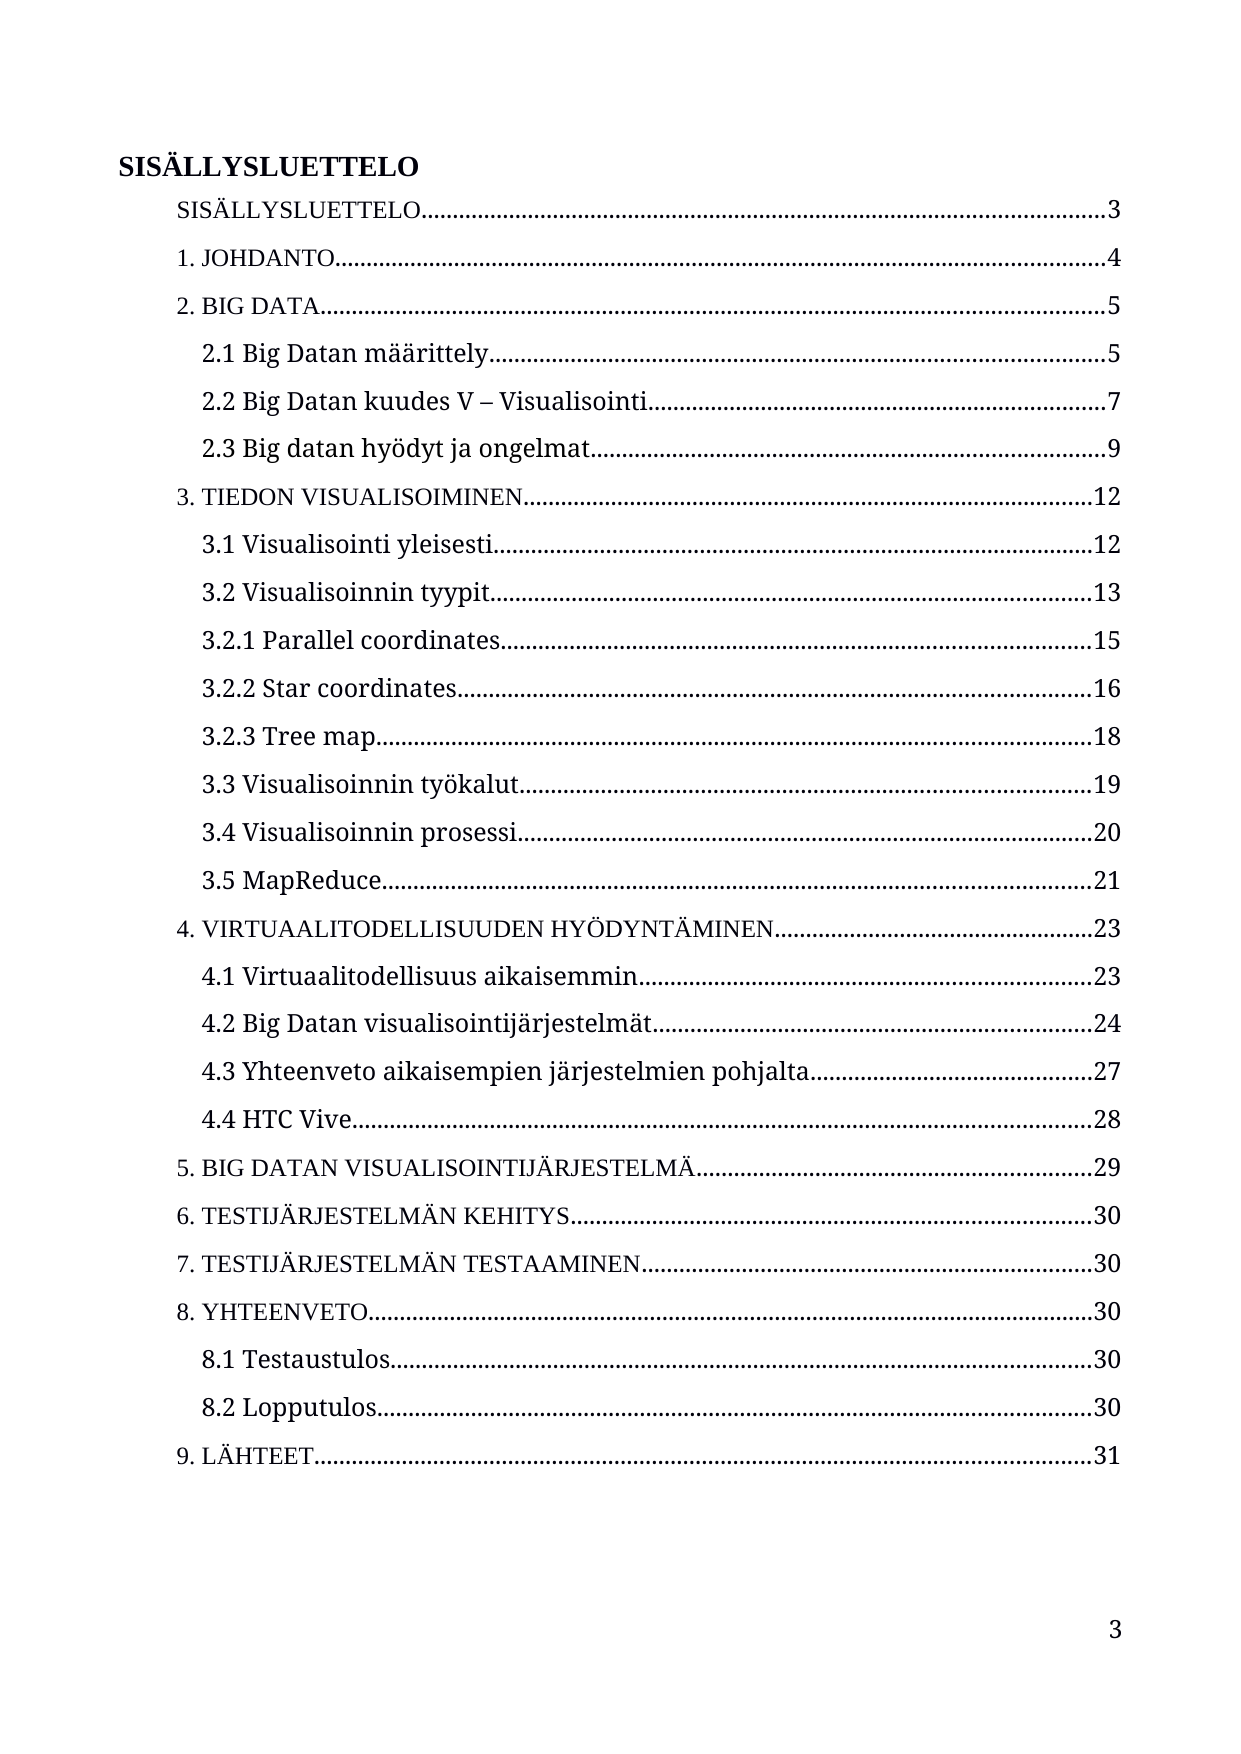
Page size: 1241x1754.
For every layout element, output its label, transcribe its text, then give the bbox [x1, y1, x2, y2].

text 2. BIG DATA 5 [118, 284, 1122, 321]
text 2.2 Big Datan kuudes V – Visualisointi 7 [143, 380, 1122, 417]
text 3.2.1 Parallel coordinates 15 [143, 619, 1122, 657]
text 4.3 Yhteenveto aikaisempien järjestelmien pohjalta 27 [143, 1051, 1122, 1088]
text 7. TESTIJÄRJESTELMÄN TESTAAMINEN 30 [118, 1242, 1122, 1280]
text 3.2.3 Tree map 18 [143, 715, 1122, 753]
text 3. TIEDON VISUALISOIMINEN 12 [118, 476, 1122, 513]
text 3.5 MapReduce 21 [143, 859, 1122, 896]
text SISÄLLYSLUETTELO 3 [118, 188, 1122, 226]
text 2.3 Big datan hyödyt ja ongelmat 9 [143, 428, 1122, 465]
text 5. BIG DATAN VISUALISOINTIJÄRJESTELMÄ 29 [118, 1146, 1122, 1184]
text 4.2 Big Datan visualisointijärjestelmät 24 [143, 1003, 1122, 1040]
text 4.4 HTC Vive 28 [143, 1098, 1122, 1136]
text 3.4 Visualisoinnin prosessi 20 [143, 811, 1122, 848]
text 1. JOHDANTO 4 [118, 236, 1122, 273]
text 9. LÄHTEET 31 [118, 1434, 1122, 1471]
text 4.1 Virtuaalitodellisuus aikaisemmin 23 [143, 955, 1122, 992]
text 8.1 Testaustulos 30 [143, 1338, 1122, 1376]
text 8.2 Lopputulos 30 [143, 1386, 1122, 1423]
text SISÄLLYSLUETTELO [118, 149, 1122, 183]
text 3.2 Visualisoinnin tyypit 13 [143, 571, 1122, 609]
text 6. TESTIJÄRJESTELMÄN KEHITYS 30 [118, 1194, 1122, 1232]
text 8. YHTEENVETO 30 [118, 1290, 1122, 1328]
text 3.1 Visualisointi yleisesti 12 [143, 523, 1122, 561]
text 3.3 Visualisoinnin työkalut 19 [143, 763, 1122, 801]
text 2.1 Big Datan määrittely 5 [143, 332, 1122, 369]
text 4. VIRTUAALITODELLISUUDEN HYÖDYNTÄMINEN 23 [118, 907, 1122, 944]
text 3.2.2 Star coordinates 16 [143, 667, 1122, 705]
